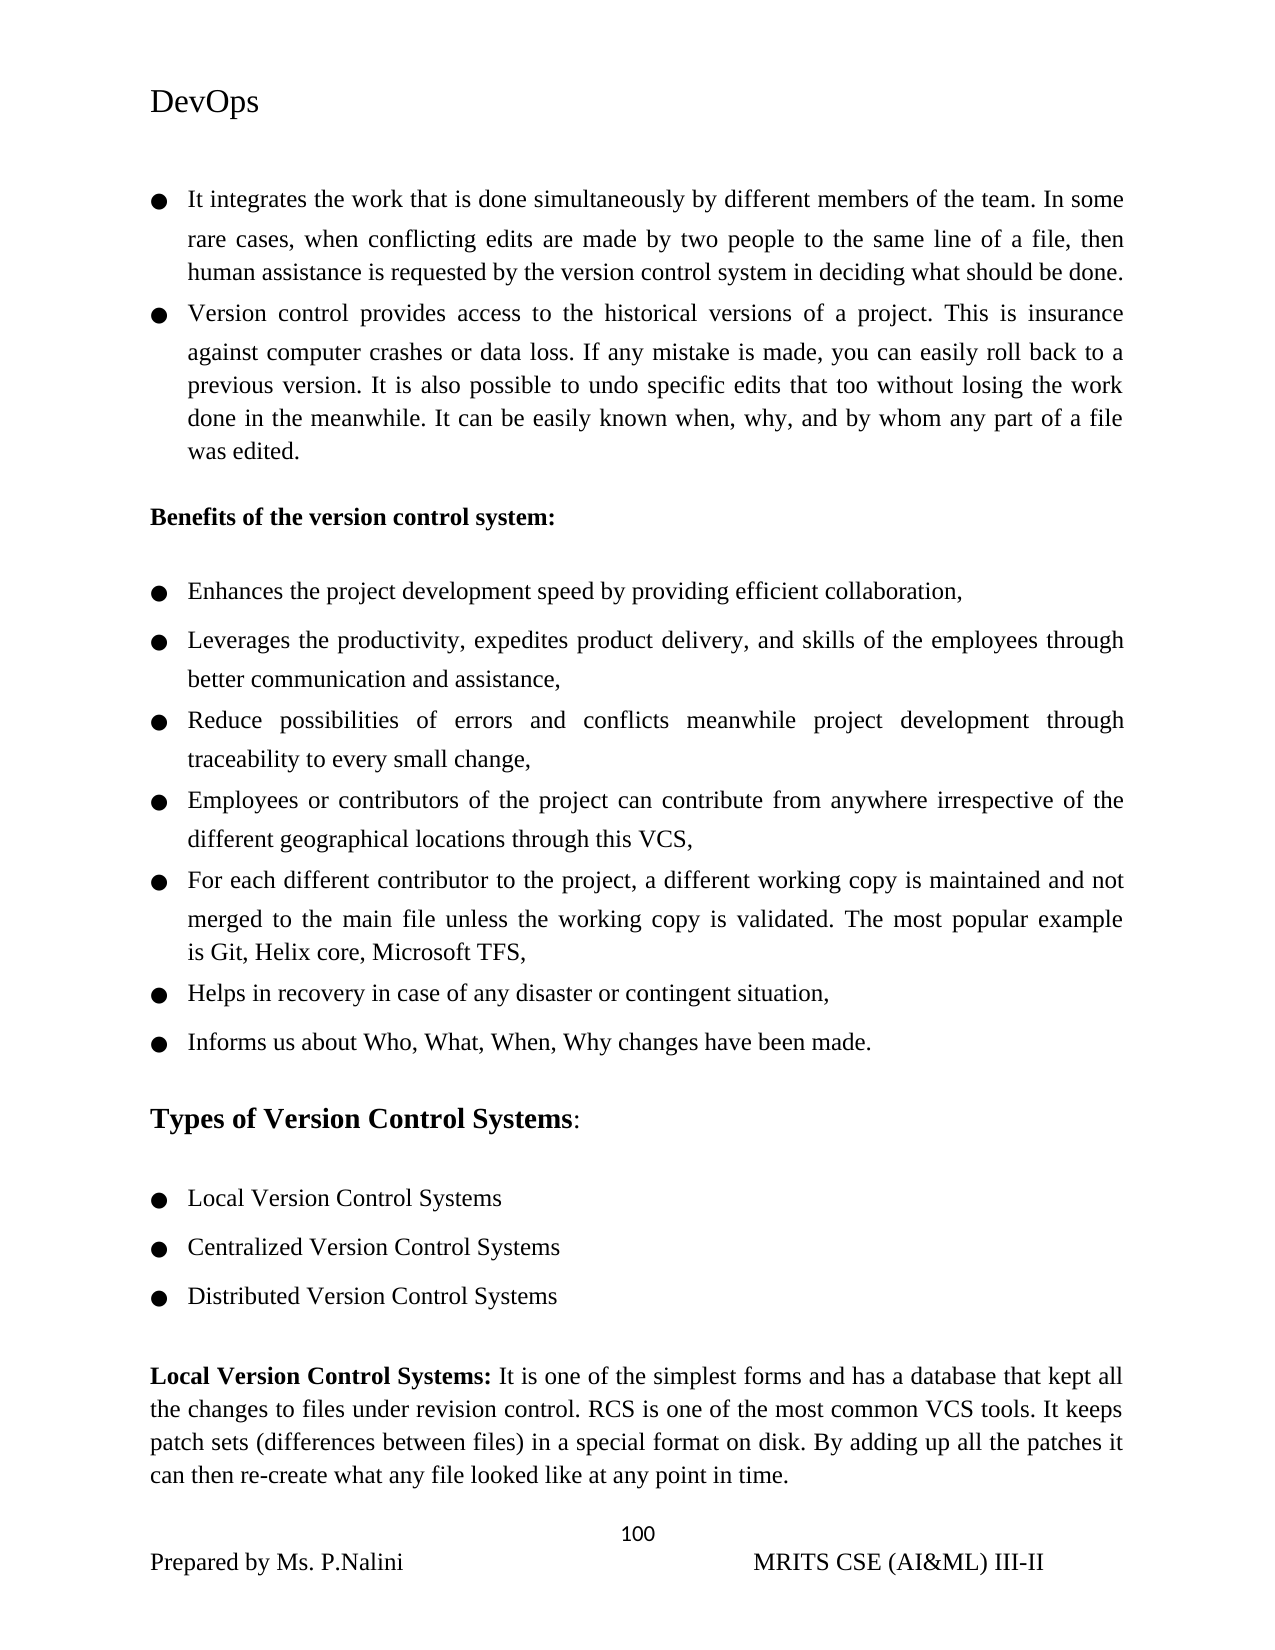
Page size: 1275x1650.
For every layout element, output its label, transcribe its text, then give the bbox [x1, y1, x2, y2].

text Types of Version Control Systems: [150, 1101, 1125, 1135]
list Distributed Version Control Systems [150, 1274, 1125, 1317]
list Helps in recovery in case of any disaster or contingent situation, [150, 970, 1125, 1013]
list It integrates the work that is done simultaneously by different members of the team. In some rare cases, when conflicting edits are made by two people to the same line of a file, then human assistance is requested by the version control system in deciding what should be done. [150, 177, 1125, 286]
list Version control provides access to the historical versions of a project. This is insurance against computer crashes or data loss. If any mistake is made, you can easily roll back to a previous version. It is also possible to undo specific edits that too without losing the work done in the meanwhile. It can be easily known when, why, and by whom any part of a file was edited. [150, 290, 1125, 465]
text Benefits of the version control system: [150, 502, 1125, 531]
list Informs us about Who, What, When, Why changes have been made. [150, 1019, 1125, 1062]
list Reduce possibilities of errors and conflicts meanwhile project development through traceability to every small change, [150, 697, 1125, 773]
list Centralized Version Control Systems [150, 1225, 1125, 1267]
list Local Version Control Systems [150, 1176, 1125, 1218]
list For each different contributor to the project, a different working copy is maintained and not merged to the main file unless the working copy is validated. The most popular example is Git, Helix core, Microsoft TFS, [150, 857, 1125, 966]
text Local Version Control Systems: It is one of the simplest forms and has a database that kept all the changes to files under revision control. RCS is one of the most common VCS tools. It keeps patch sets (differences between files) in a special format on disk. By adding up all the patches it can then re-create what any file looked like at any point in time. [150, 1361, 1125, 1489]
list Leverages the productivity, expedites product delivery, and skills of the employees through better communication and assistance, [150, 617, 1125, 693]
list Employees or contributors of the project can contribute from anywhere irrespective of the different geographical locations through this VCS, [150, 777, 1125, 853]
list Enhances the project development speed by providing efficient collaboration, [150, 568, 1125, 611]
